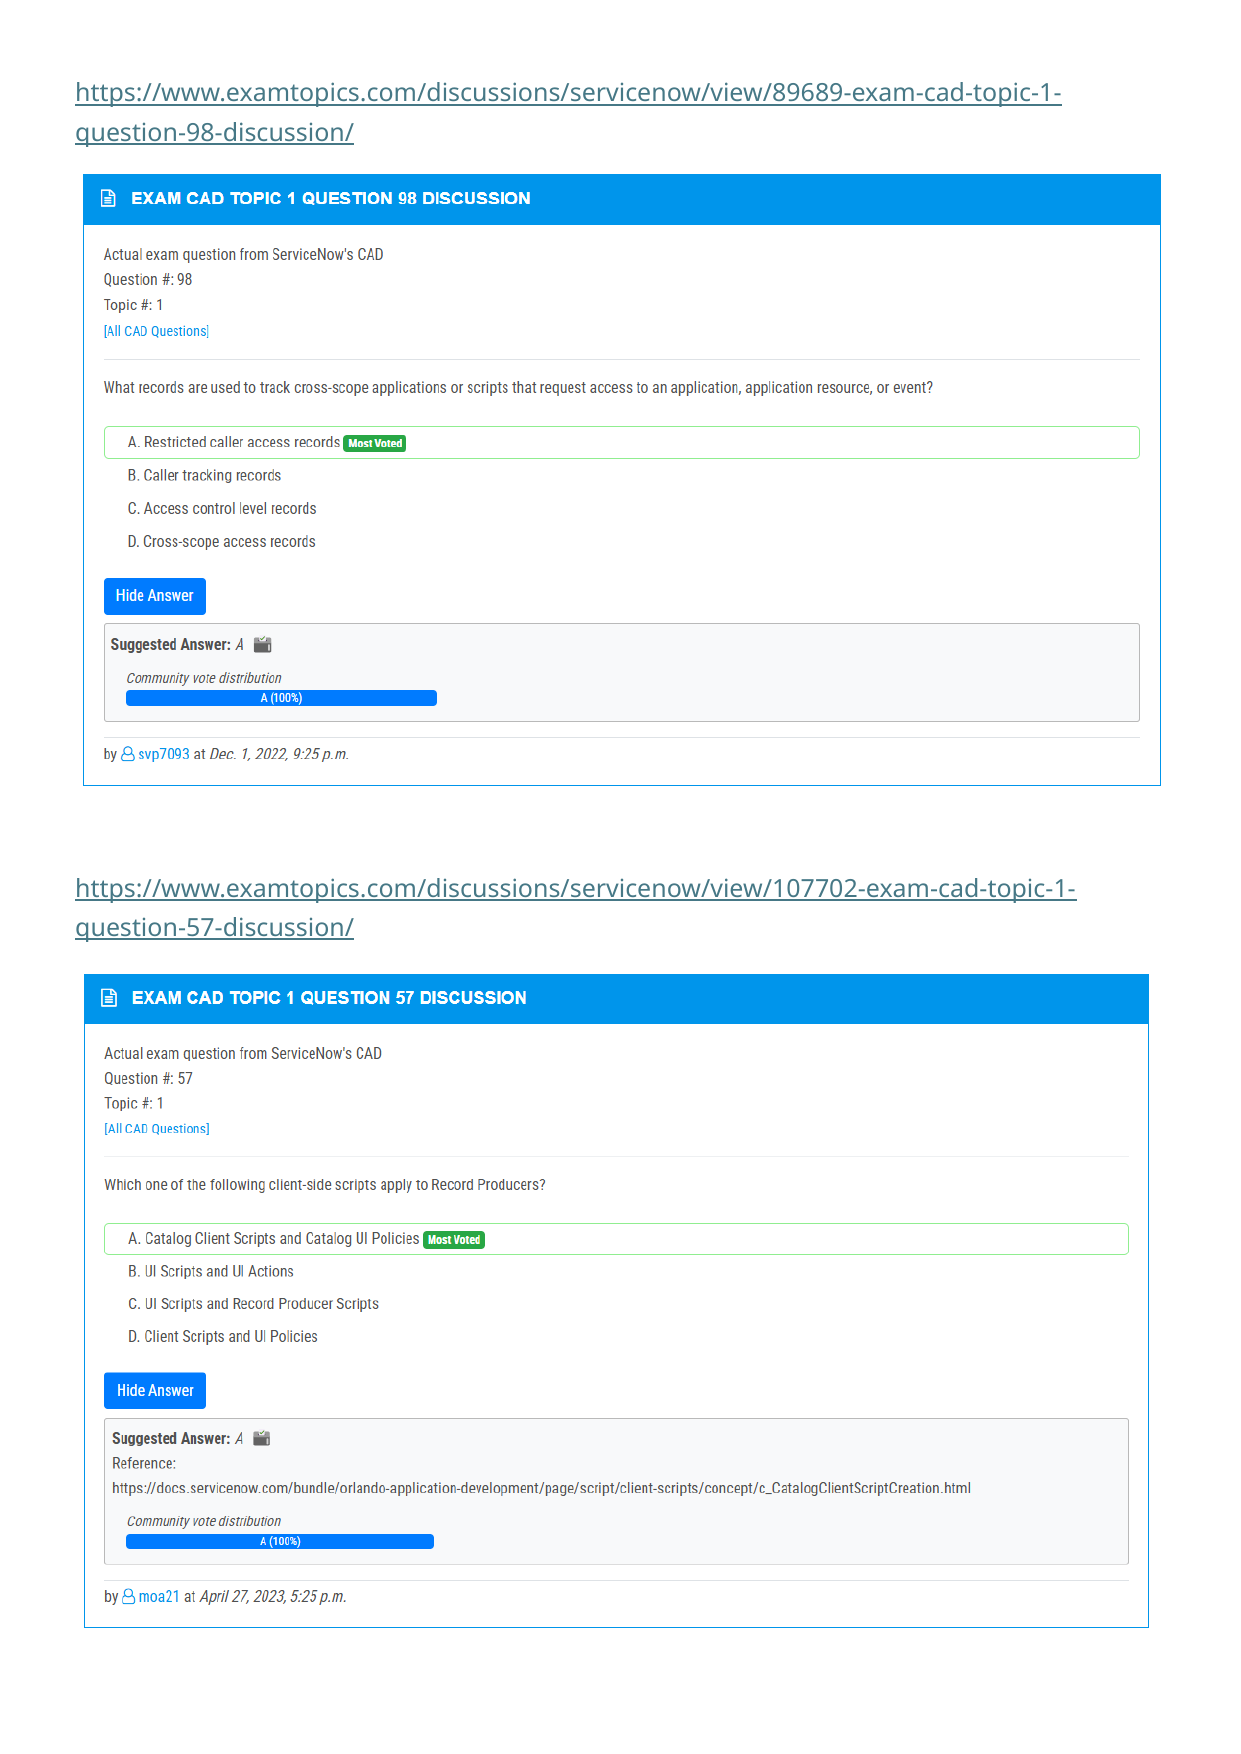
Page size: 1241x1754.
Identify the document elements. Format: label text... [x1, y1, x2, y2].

picture [75, 965, 1166, 1636]
text https://www.examtopics.com/discussions/servicenow/view/107702-exam-cad-topic-1-question-57-discussion/ [75, 870, 1165, 943]
picture [75, 170, 1166, 793]
text https://www.examtopics.com/discussions/servicenow/view/89689-exam-cad-topic-1-question-98-discussion/ [75, 75, 1165, 148]
